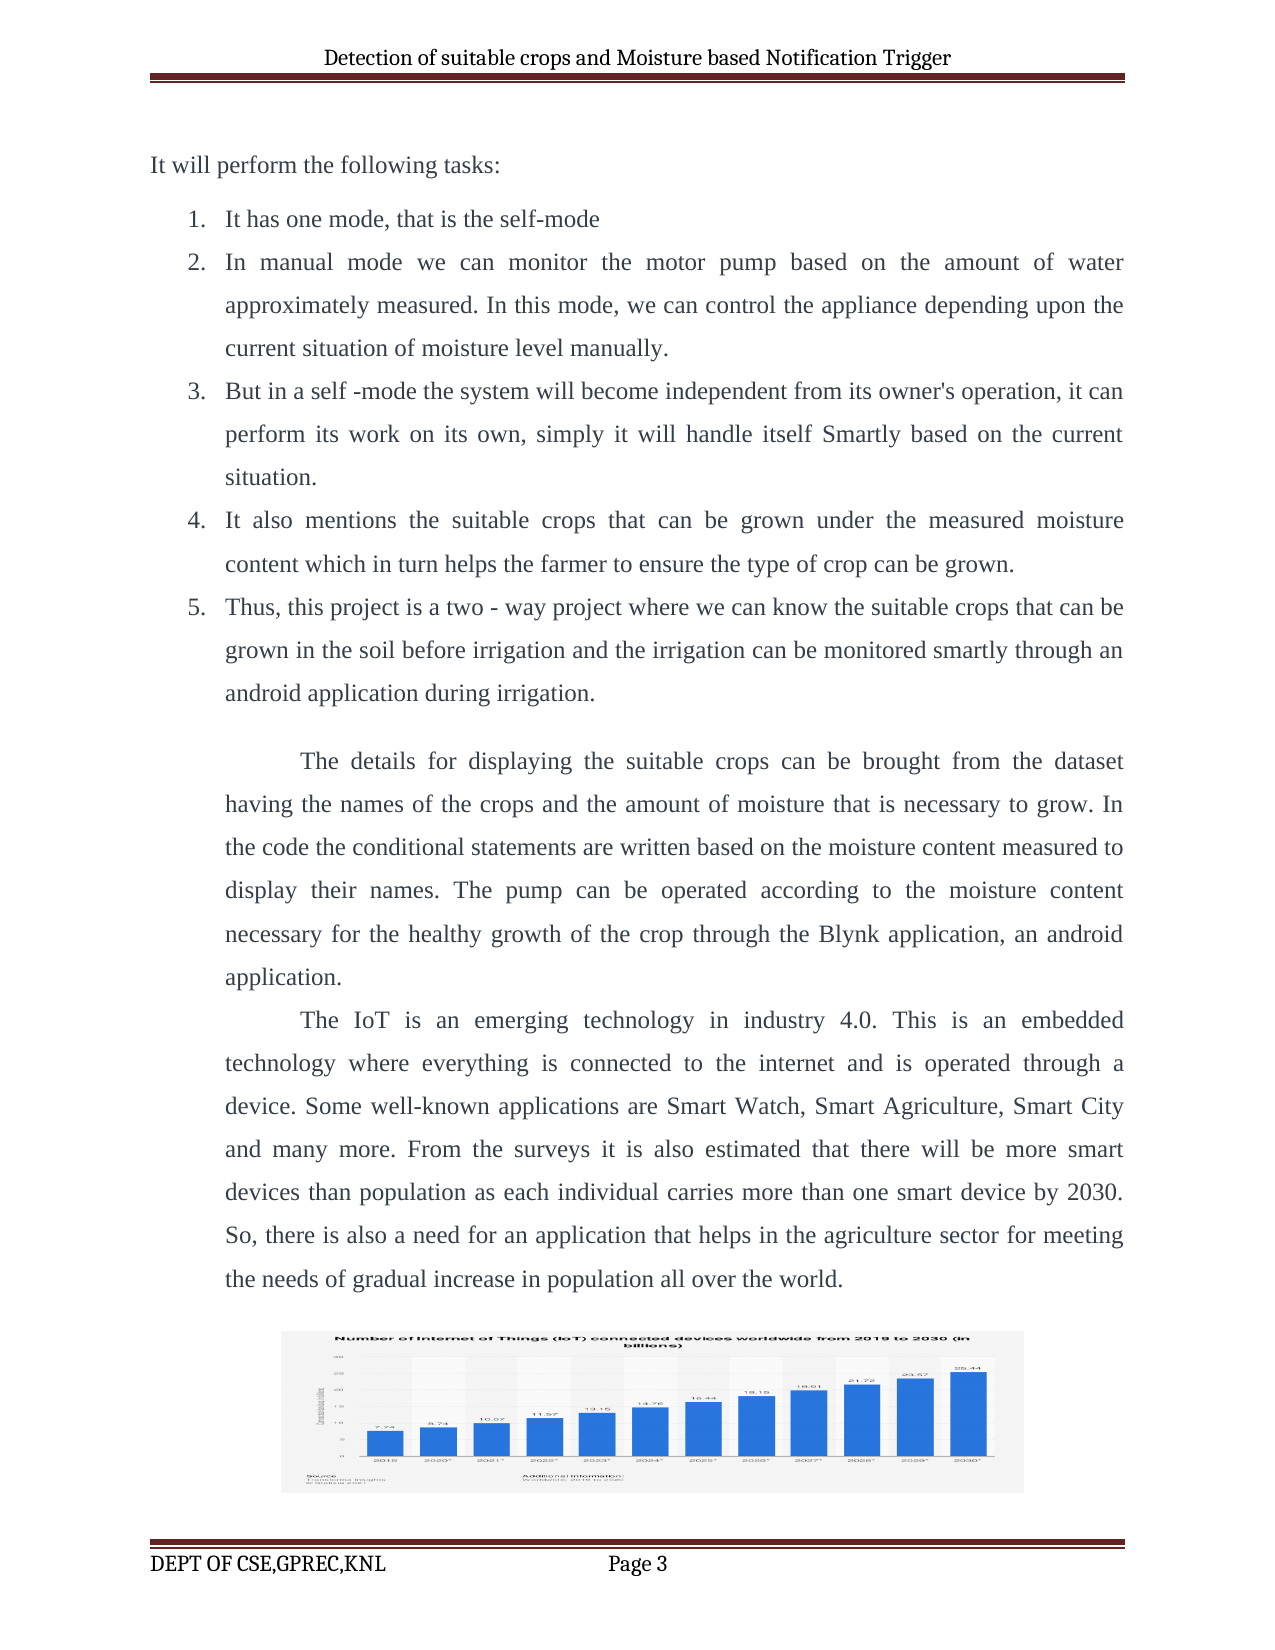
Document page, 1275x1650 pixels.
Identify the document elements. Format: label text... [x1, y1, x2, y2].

list But in a self -mode the system will become independent from its owner's operation, it can perform its work on its own, simply it will handle itself Smartly based on the current situation. [187, 376, 1125, 491]
text It will perform the following tasks: [150, 150, 1125, 179]
text The details for displaying the suitable crops can be brought from the dataset having the names of the crops and the amount of moisture that is necessary to grow. In the code the conditional statements are written based on the moisture content measured to display their names. The pump can be operated according to the moisture content necessary for the healthy growth of the crop through the Blynk application, an android application. [225, 746, 1125, 991]
text The IoT is an emerging technology in industry 4.0. This is an embedded technology where everything is connected to the internet and is operated through a device. Some well-known applications are Smart Watch, Smart Agriculture, Smart City and many more. From the surveys it is also estimated that there will be more smart devices than population as each individual carries more than one smart device by 2030. So, there is also a need for an application that helps in the agriculture sector for meeting the needs of gradual increase in population all over the world. [225, 1005, 1125, 1292]
list It has one mode, that is the self-mode [187, 204, 1125, 232]
picture [281, 1331, 1024, 1493]
list Thus, this project is a two - way project where we can know the suitable crops that can be grown in the soil before irrigation and the irrigation can be monitored smartly through an android application during irrigation. [187, 592, 1125, 707]
list In manual mode we can monitor the motor pump based on the amount of water approximately measured. In this mode, we can control the appliance depending upon the current situation of moisture level manually. [187, 247, 1125, 362]
list It also mentions the suitable crops that can be grown under the measured moisture content which in turn helps the farmer to ensure the type of crop can be grown. [187, 506, 1125, 577]
